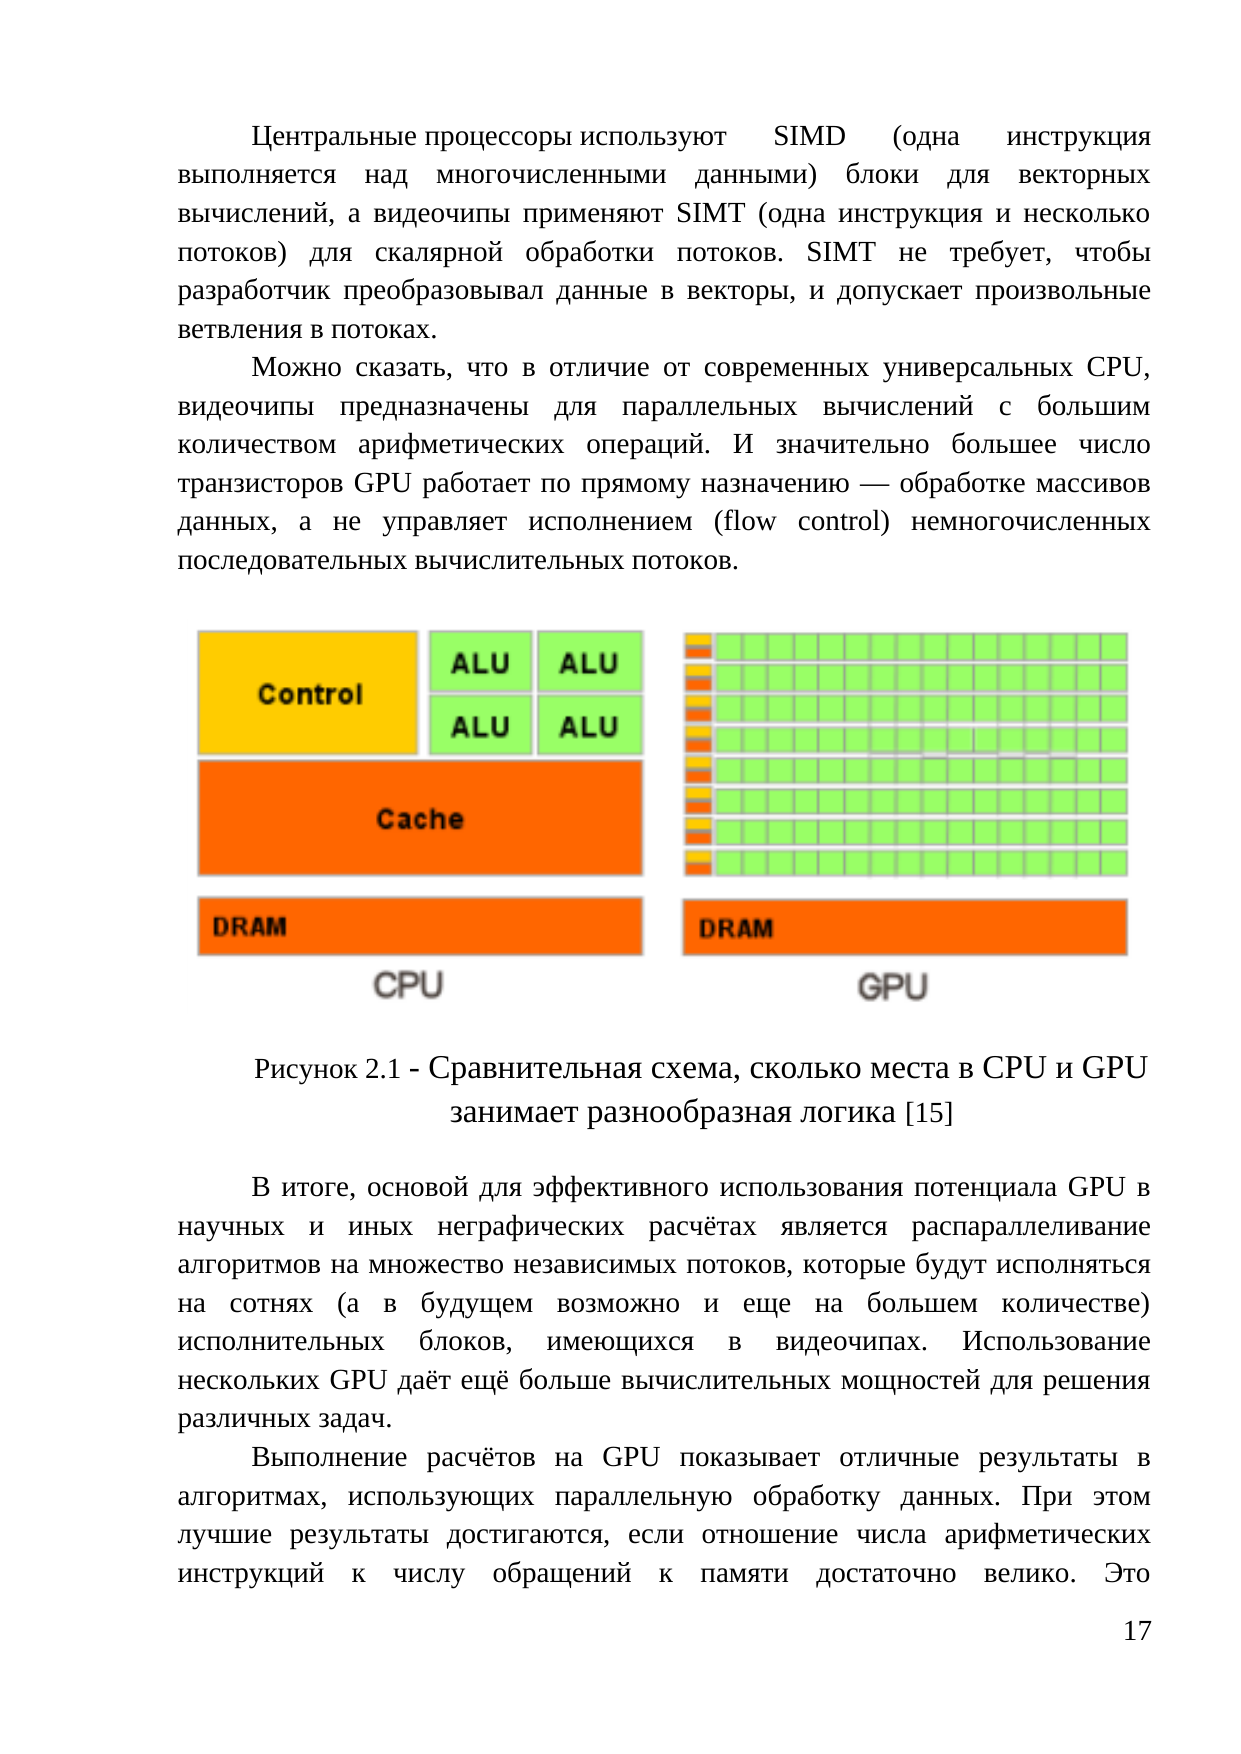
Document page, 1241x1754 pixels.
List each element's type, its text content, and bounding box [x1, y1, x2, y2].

text В итоге, основой для эффективного использования потенциала GPU в научных и иных неграфических расчётах является распараллеливание алгоритмов на множество независимых потоков, которые будут исполняться на сотнях (а в будущем возможно и еще на большем количестве) исполнительных блоков, имеющихся в видеочипах. Использование нескольких GPU даёт ещё больше вычислительных мощностей для решения различных задач. [177, 1169, 1152, 1434]
text Можно сказать, что в отличие от современных универсальных CPU, видеочипы предназначены для параллельных вычислений с большим количеством арифметических операций. И значительно большее число транзисторов GPU работает по прямому назначению — обработке массивов данных, а не управляет исполнением (flow control) немногочисленных последовательных вычислительных потоков. [177, 349, 1152, 576]
picture [186, 619, 1143, 1014]
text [177, 1439, 1152, 1588]
text - Сравнительная схема, сколько места в CPU и GPU занимает разнообразная логика [251, 1048, 1152, 1130]
text Центральные процессоры используют SIMD (одна инструкция выполняется над многочисленными данными) блоки для векторных вычислений, а видеочипы применяют SIMT (одна инструкция и несколько потоков) для скалярной обработки потоков. SIMT не требует, чтобы разработчик преобразовывал данные в векторы, и допускает произвольные ветвления в потоках. [177, 118, 1152, 344]
